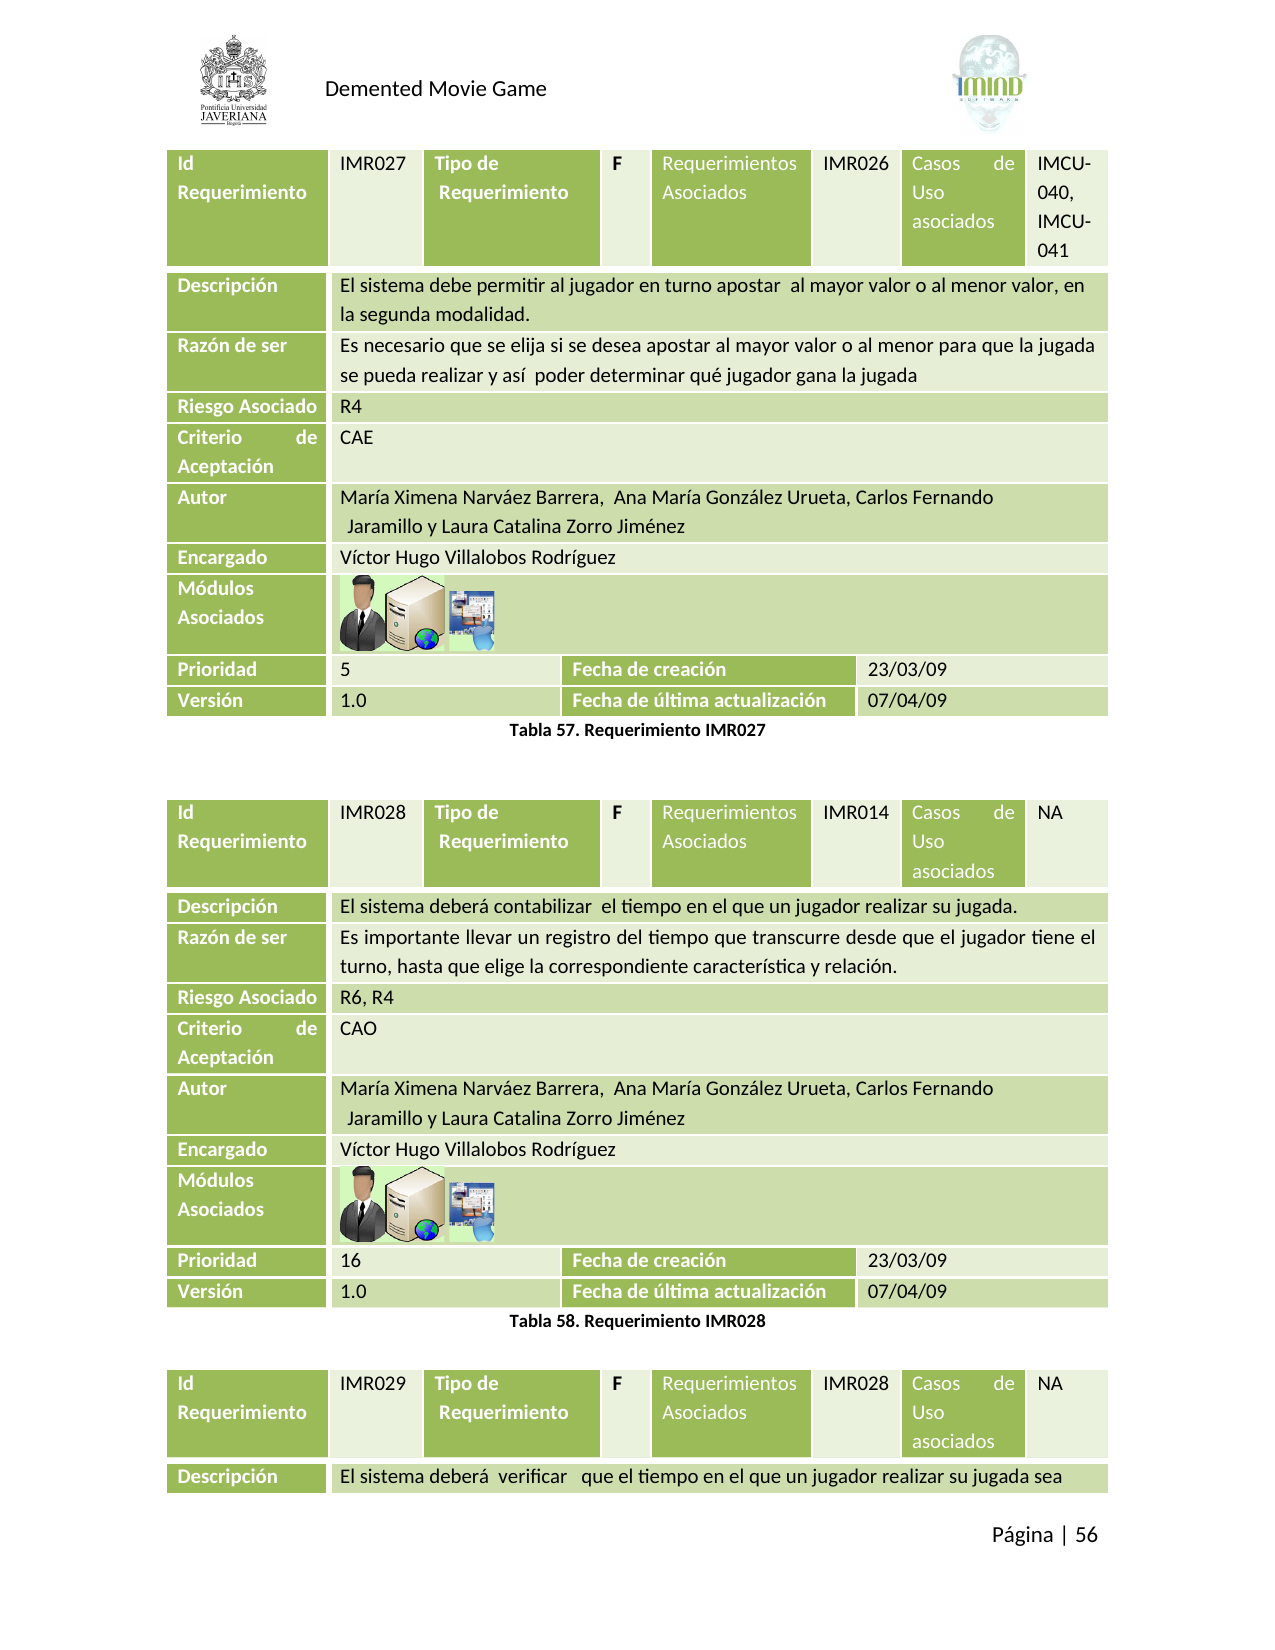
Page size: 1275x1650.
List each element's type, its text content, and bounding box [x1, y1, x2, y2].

picture [340, 1166, 445, 1242]
table_header F [602, 150, 650, 266]
table_cell Módulos Asociados [167, 575, 326, 654]
table_cell CAE [332, 424, 1108, 482]
table_cell Versión [167, 687, 326, 716]
table_cell Fecha de creación [562, 1248, 856, 1276]
picture [449, 1182, 495, 1242]
table_cell María Ximena Narváez Barrera, Ana María González Urueta, Carlos Fernando Jaramillo y Laura Catalina Zorro Jiménez [332, 484, 1108, 542]
table_cell [332, 1167, 1108, 1245]
table_cell Riesgo Asociado [167, 393, 326, 422]
picture [200, 35, 267, 126]
table_header Id Requerimiento [167, 150, 328, 266]
table_header Casos de Uso asociados [902, 1370, 1025, 1457]
table_header IMR027 [330, 150, 422, 266]
table_header IMR026 [813, 150, 900, 266]
table_header Requerimientos Asociados [652, 1370, 811, 1457]
table_header NA [1027, 800, 1108, 887]
table_header IMR028 [330, 800, 422, 887]
table_cell Módulos Asociados [167, 1167, 326, 1245]
table_cell 23/03/09 [857, 1248, 1108, 1276]
table_cell Fecha de última actualización [562, 1279, 855, 1307]
table_cell Autor [167, 1076, 326, 1134]
table_header Requerimientos Asociados [652, 800, 811, 887]
table_cell 16 [332, 1248, 560, 1276]
table_cell Criterio de Aceptación [167, 424, 326, 482]
table_cell Prioridad [167, 656, 326, 685]
table_header NA [1027, 1370, 1108, 1457]
table_header IMR029 [330, 1370, 422, 1457]
table_cell [332, 575, 1108, 654]
table_cell R6, R4 [332, 984, 1108, 1013]
table_cell Fecha de última actualización [562, 687, 855, 716]
table_header Tipo de Requerimiento [424, 800, 600, 887]
table_cell Víctor Hugo Villalobos Rodríguez [332, 544, 1108, 573]
table_cell Versión [167, 1279, 326, 1307]
table_header F [602, 800, 650, 887]
table_cell Razón de ser [167, 924, 326, 982]
table_cell Es importante llevar un registro del tiempo que transcurre desde que el jugador tiene el turno, hasta que elige la correspondiente característica y relación. [332, 924, 1108, 982]
table_cell El sistema deberá contabilizar el tiempo en el que un jugador realizar su jugada. [332, 893, 1108, 922]
table_cell Razón de ser [167, 333, 326, 391]
table_cell 07/04/09 [858, 687, 1108, 716]
table_cell Encargado [167, 1136, 326, 1165]
table_header Id Requerimiento [167, 800, 328, 887]
table_cell Descripción [167, 893, 326, 922]
table_cell Fecha de creación [562, 656, 856, 685]
table_header IMR028 [813, 1370, 900, 1457]
table_header IMR014 [813, 800, 900, 887]
table_cell Víctor Hugo Villalobos Rodríguez [332, 1136, 1108, 1165]
picture [340, 575, 445, 651]
table_cell Riesgo Asociado [167, 984, 326, 1013]
text Tabla 58. Requerimiento IMR028 [177, 1310, 1098, 1332]
table_cell Descripción [167, 1464, 326, 1493]
table_cell Descripción [167, 273, 326, 331]
table_cell 07/04/09 [858, 1279, 1108, 1307]
table_cell 1.0 [332, 687, 560, 716]
table_cell 5 [332, 656, 560, 685]
text Tabla 57. Requerimiento IMR027 [177, 718, 1098, 741]
table_header IMCU-040, IMCU-041 [1027, 150, 1108, 266]
table_cell María Ximena Narváez Barrera, Ana María González Urueta, Carlos Fernando Jaramillo y Laura Catalina Zorro Jiménez [332, 1076, 1108, 1134]
table_header Requerimientos Asociados [652, 150, 811, 266]
table_header F [602, 1370, 650, 1457]
table_header Casos de Uso asociados [902, 150, 1025, 266]
table_header Casos de Uso asociados [902, 800, 1025, 887]
table_header Tipo de Requerimiento [424, 1370, 600, 1457]
table_header Id Requerimiento [167, 1370, 328, 1457]
table_cell El sistema deberá verificar que el tiempo en el que un jugador realizar su jugada sea menor o igual a un (1) minuto. [332, 1464, 1108, 1493]
table_header Tipo de Requerimiento [424, 150, 600, 266]
table_cell Encargado [167, 544, 326, 573]
table_cell CAO [332, 1015, 1108, 1073]
table_cell Prioridad [167, 1248, 326, 1276]
table_cell El sistema debe permitir al jugador en turno apostar al mayor valor o al menor valor, en la segunda modalidad. [332, 273, 1108, 331]
table_cell Es necesario que se elija si se desea apostar al mayor valor o al menor para que la jugada se pueda realizar y así poder determinar qué jugador gana la jugada [332, 333, 1108, 391]
table_cell Criterio de Aceptación [167, 1015, 326, 1073]
picture [449, 591, 495, 651]
table_cell Autor [167, 484, 326, 542]
table_cell 23/03/09 [857, 656, 1108, 685]
table_cell 1.0 [332, 1279, 560, 1307]
picture [951, 35, 1033, 138]
table_cell R4 [332, 393, 1108, 422]
